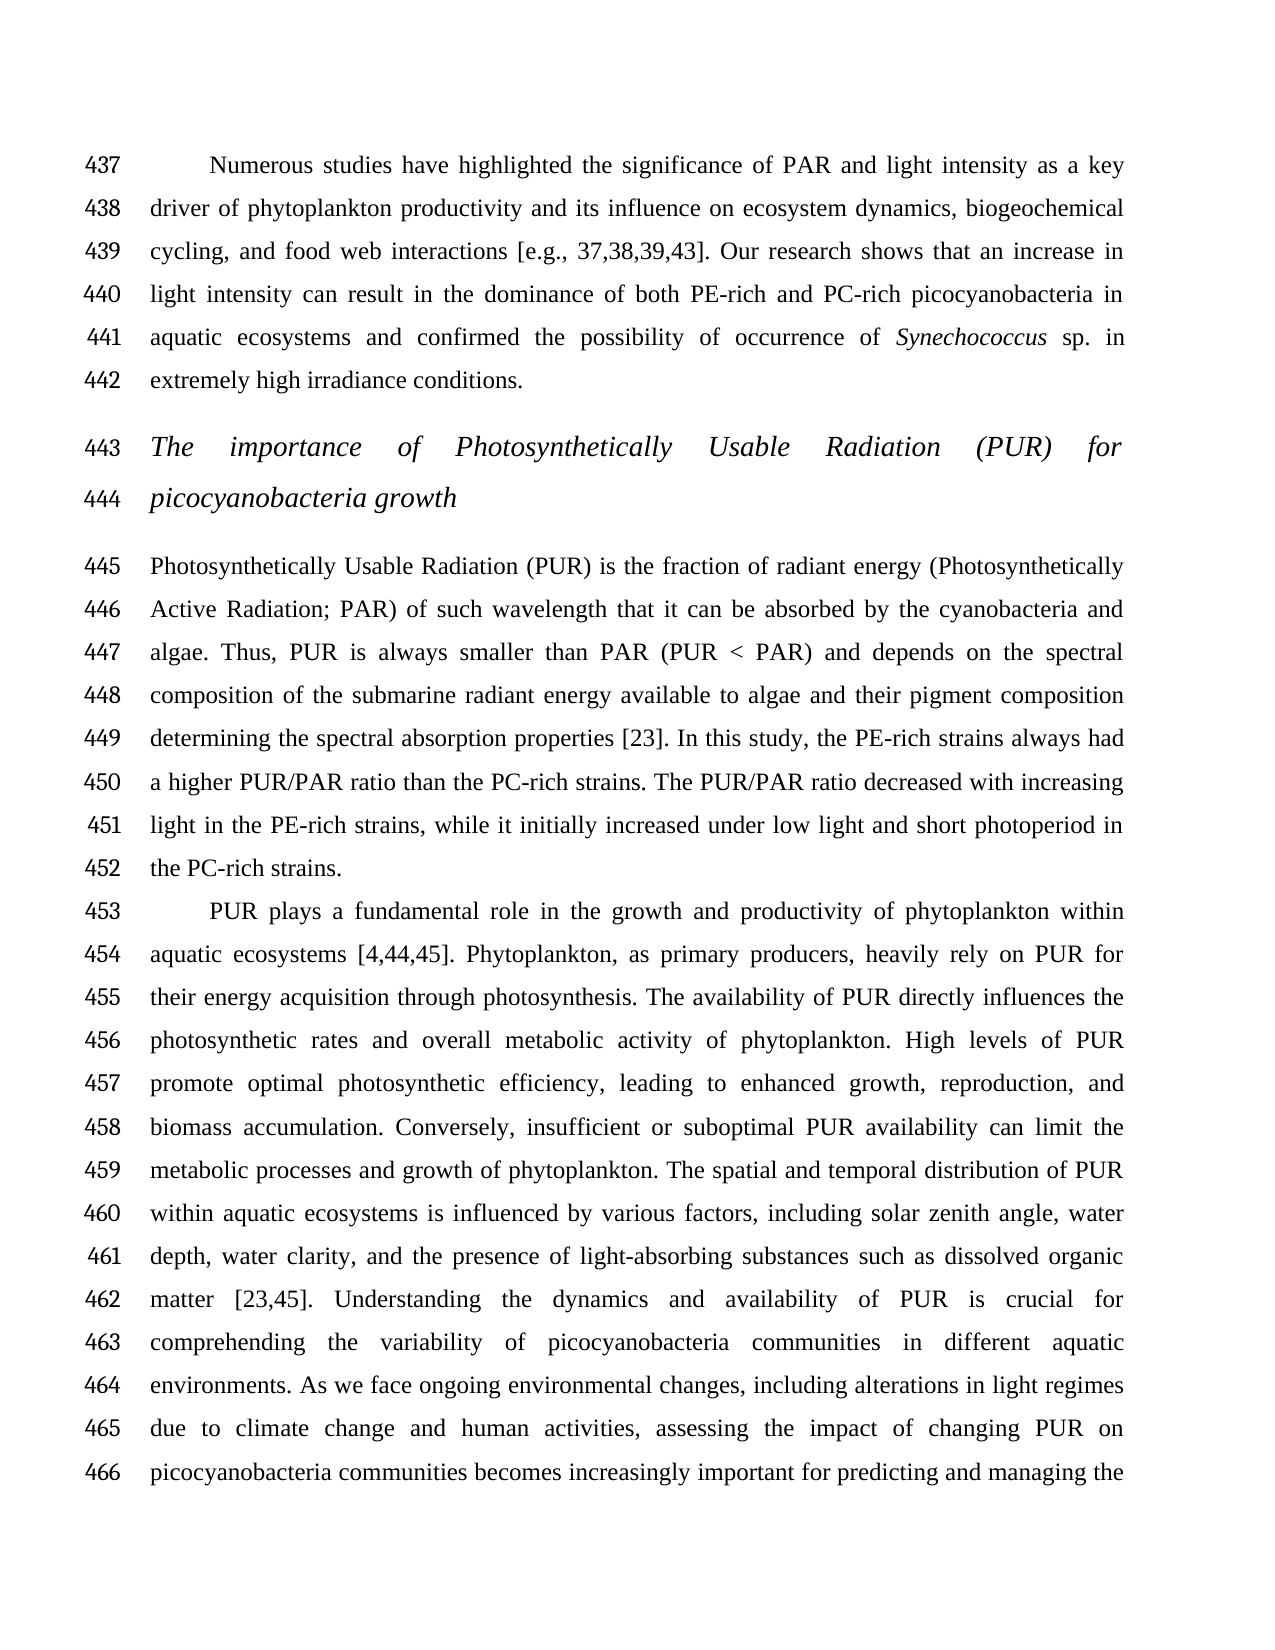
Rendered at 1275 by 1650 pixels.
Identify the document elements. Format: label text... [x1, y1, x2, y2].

subtitle The importance of Photosynthetically Usable Radiation (PUR) for picocyanobacteria growth [150, 429, 1125, 513]
text Photosynthetically Usable Radiation (PUR) is the fraction of radiant energy (Photosynthetically Active Radiation; PAR) of such wavelength that it can be absorbed by the cyanobacteria and algae. Thus, PUR is always smaller than PAR (PUR < PAR) and depends on the spectral composition of the submarine radiant energy available to algae and their pigment composition determining the spectral absorption properties [23]. In this study, the PE-rich strains always had a higher PUR/PAR ratio than the PC-rich strains. The PUR/PAR ratio decreased with increasing light in the PE-rich strains, while it initially increased under low light and short photoperiod in the PC-rich strains. [150, 551, 1125, 882]
text Numerous studies have highlighted the significance of PAR and light intensity as a key driver of phytoplankton productivity and its influence on ecosystem dynamics, biogeochemical cycling, and food web interactions [e.g., 37,38,39,43]. Our research shows that an increase in light intensity can result in the dominance of both PE-rich and PC-rich picocyanobacteria in aquatic ecosystems and confirmed the possibility of occurrence of Synechococcus sp. in extremely high irradiance conditions. [150, 150, 1125, 394]
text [150, 896, 1125, 1485]
